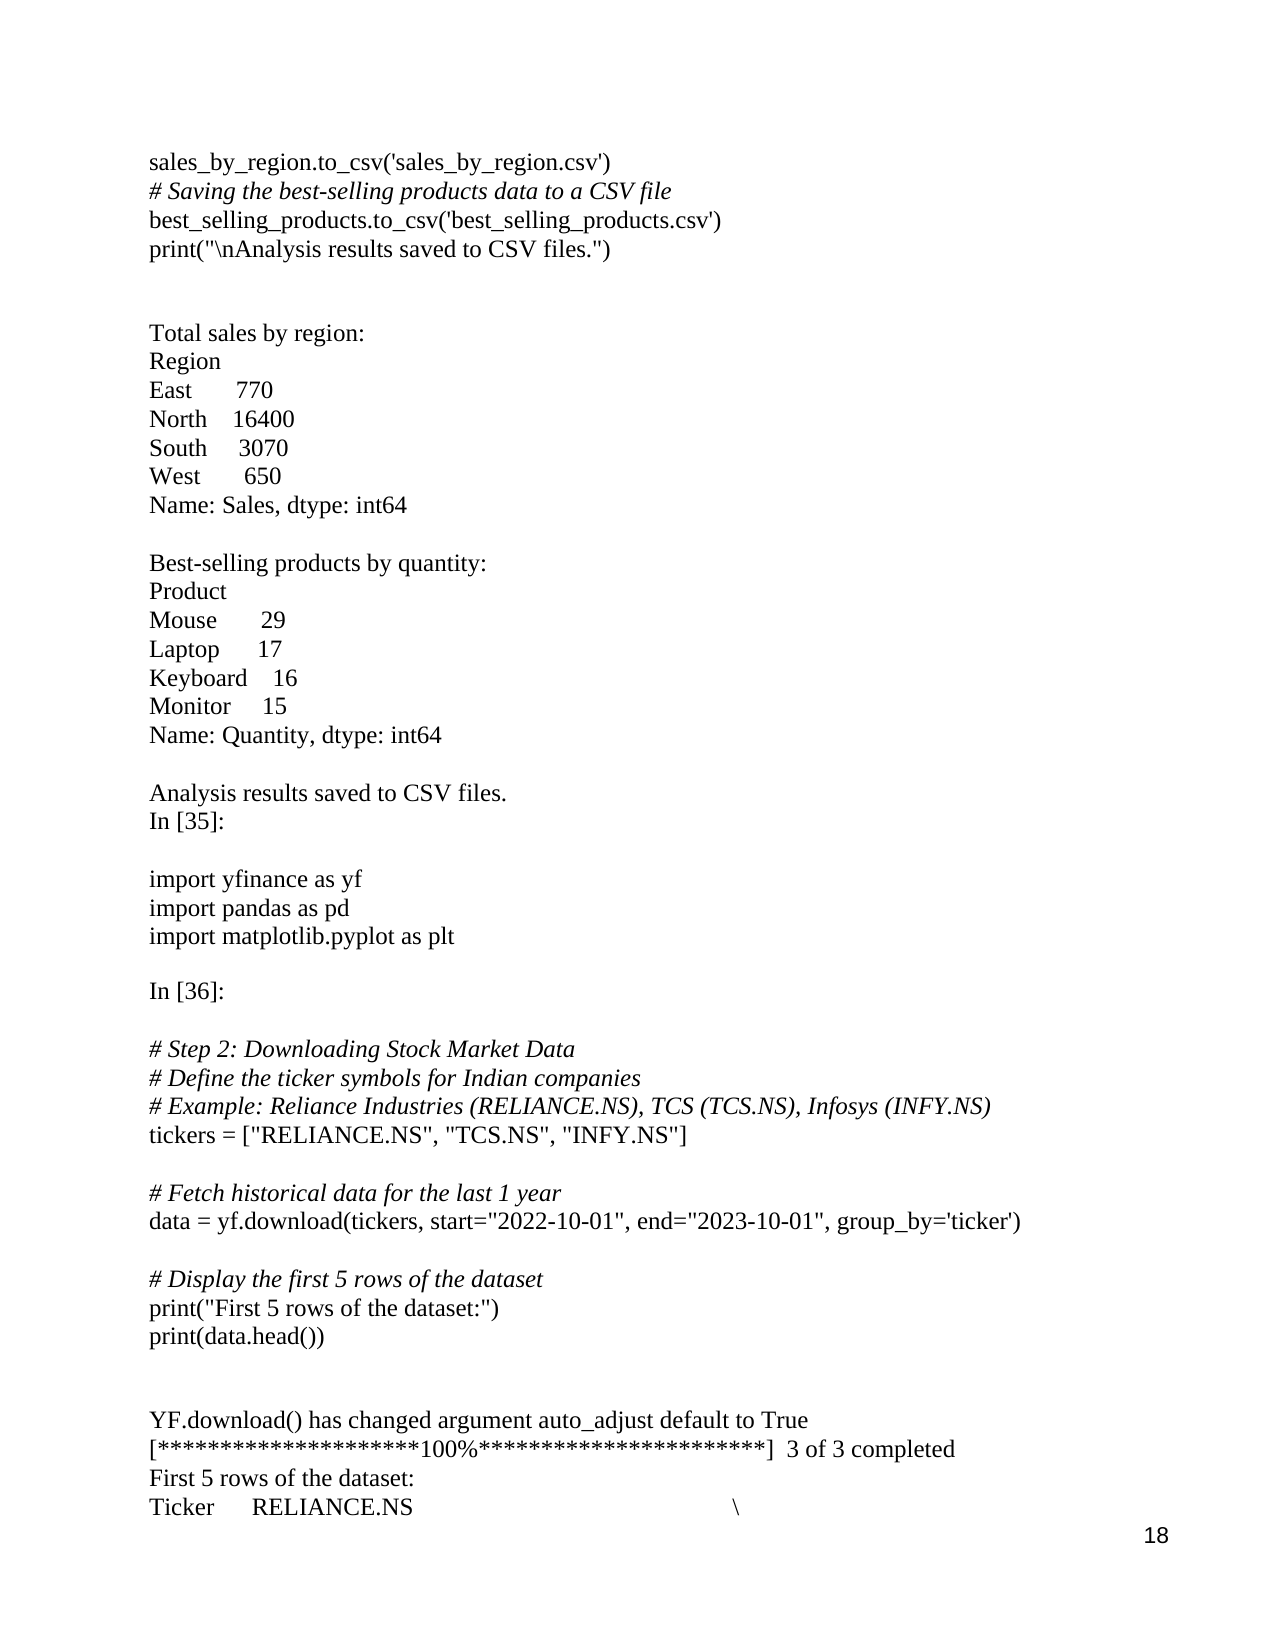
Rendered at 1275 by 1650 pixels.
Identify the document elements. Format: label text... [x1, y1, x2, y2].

text YF.download() has changed argument auto_adjust default to True [149, 1405, 1169, 1434]
text # Step 2: Downloading Stock Market Data [149, 1034, 1169, 1063]
text # Fetch historical data for the last 1 year [149, 1178, 1169, 1206]
text import matplotlib.pyplot as plt [149, 921, 1169, 950]
text sales_by_region.to_csv('sales_by_region.csv') [149, 147, 1169, 176]
text West 650 [149, 461, 1169, 490]
text East 770 [149, 375, 1169, 404]
text # Define the ticker symbols for Indian companies [149, 1063, 1169, 1091]
text [*********************100%***********************] 3 of 3 completed [149, 1434, 1169, 1463]
text data = yf.download(tickers, start="2022-10-01", end="2023-10-01", group_by='ticker') [149, 1206, 1169, 1235]
text Monitor 15 [149, 691, 1169, 720]
text import pandas as pd [149, 893, 1169, 921]
text print("\nAnalysis results saved to CSV files.") [149, 234, 1169, 262]
text South 3070 [149, 433, 1169, 461]
text tickers = ["RELIANCE.NS", "TCS.NS", "INFY.NS"] [149, 1120, 1169, 1149]
text # Example: Reliance Industries (RELIANCE.NS), TCS (TCS.NS), Infosys (INFY.NS) [149, 1091, 1169, 1120]
text Keyboard 16 [149, 663, 1169, 691]
text Laptop 17 [149, 634, 1169, 663]
text Mouse 29 [149, 605, 1169, 634]
text Region [149, 346, 1169, 375]
text import yfinance as yf [149, 864, 1169, 893]
text Analysis results saved to CSV files. [149, 778, 1169, 806]
text # Saving the best-selling products data to a CSV file [149, 176, 1169, 205]
text print("First 5 rows of the dataset:") [149, 1293, 1169, 1321]
text Name: Sales, dtype: int64 [149, 490, 1169, 519]
text # Display the first 5 rows of the dataset [149, 1264, 1169, 1293]
text Best-selling products by quantity: [149, 548, 1169, 576]
text First 5 rows of the dataset: [149, 1463, 1169, 1492]
text best_selling_products.to_csv('best_selling_products.csv') [149, 205, 1169, 234]
text Product [149, 576, 1169, 605]
text North 16400 [149, 404, 1169, 433]
text Ticker RELIANCE.NS \ [149, 1492, 1169, 1520]
text Total sales by region: [149, 318, 1169, 346]
text print(data.head()) [149, 1321, 1169, 1350]
text In [36]: [149, 976, 1169, 1005]
text In [35]: [149, 806, 1169, 835]
text Name: Quantity, dtype: int64 [149, 720, 1169, 749]
